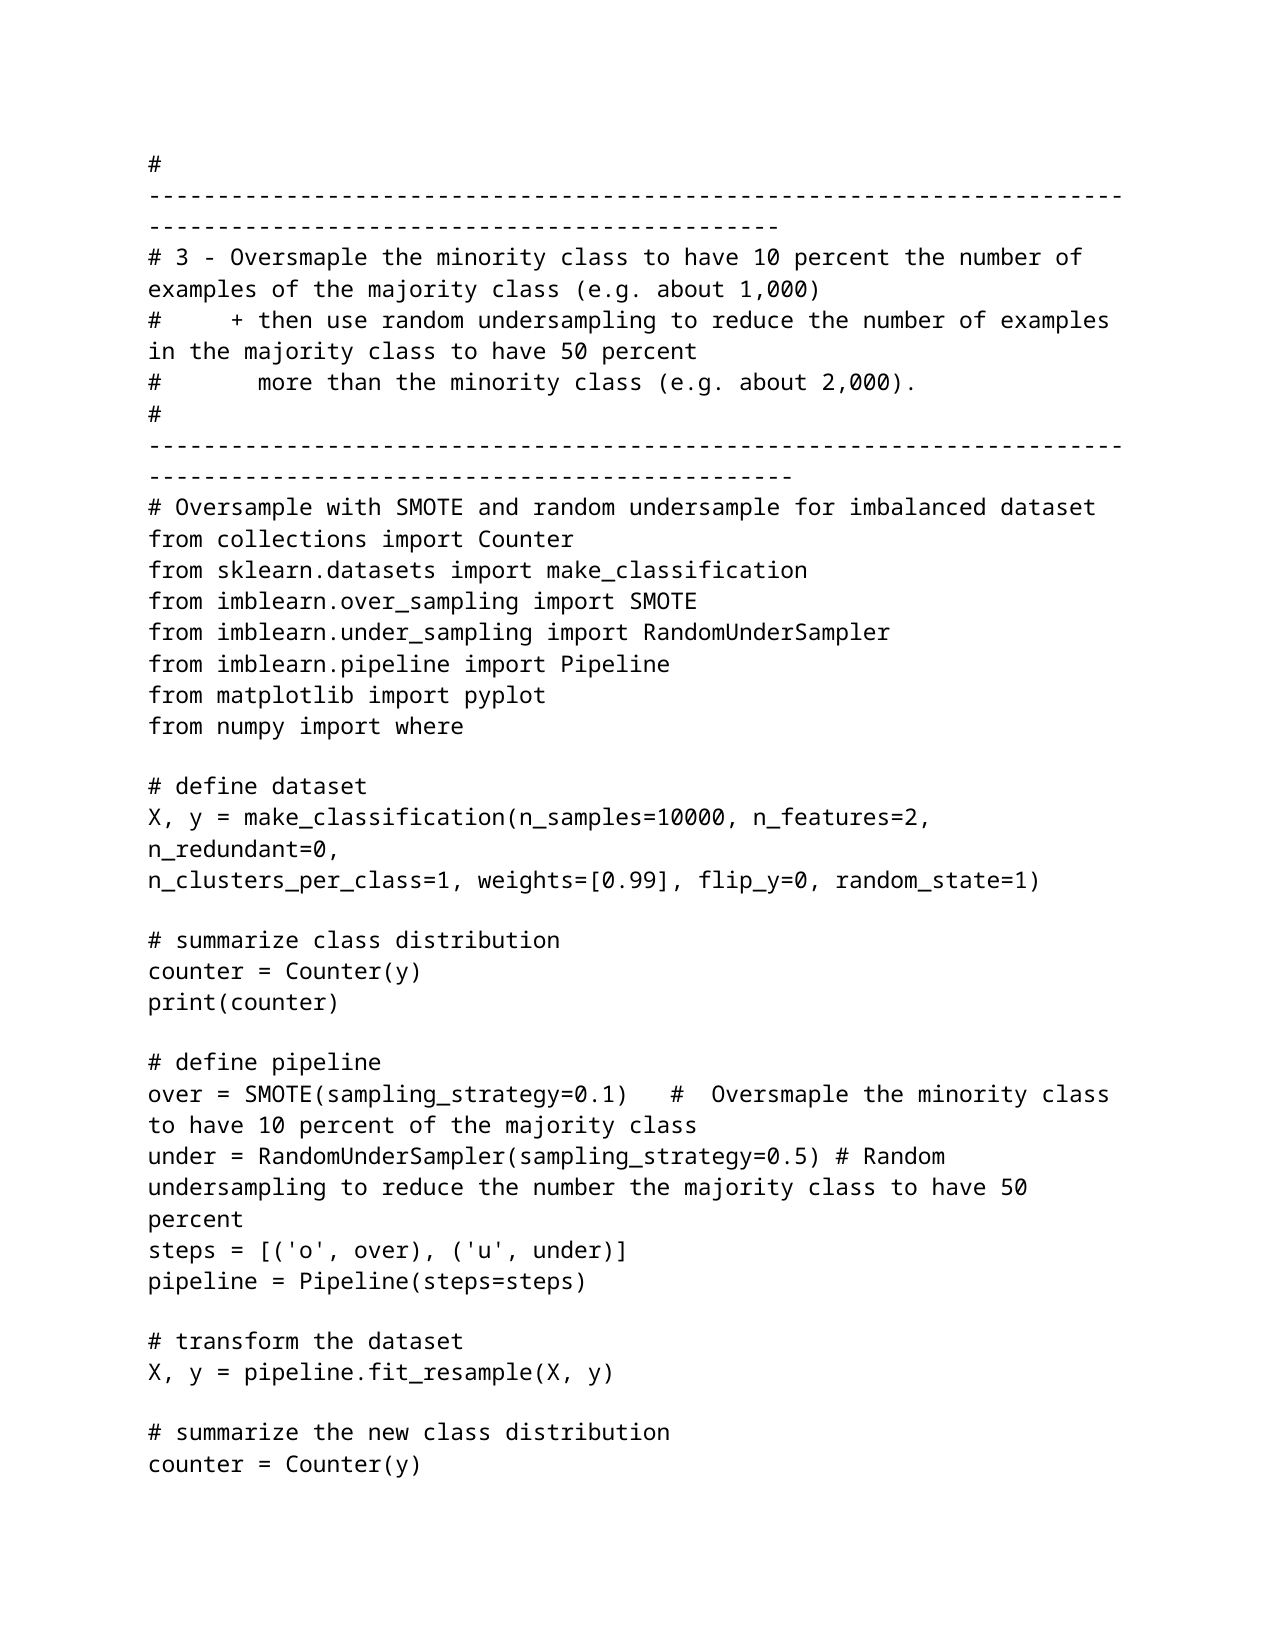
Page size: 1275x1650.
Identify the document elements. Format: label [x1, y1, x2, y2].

text [148, 148, 1127, 1479]
